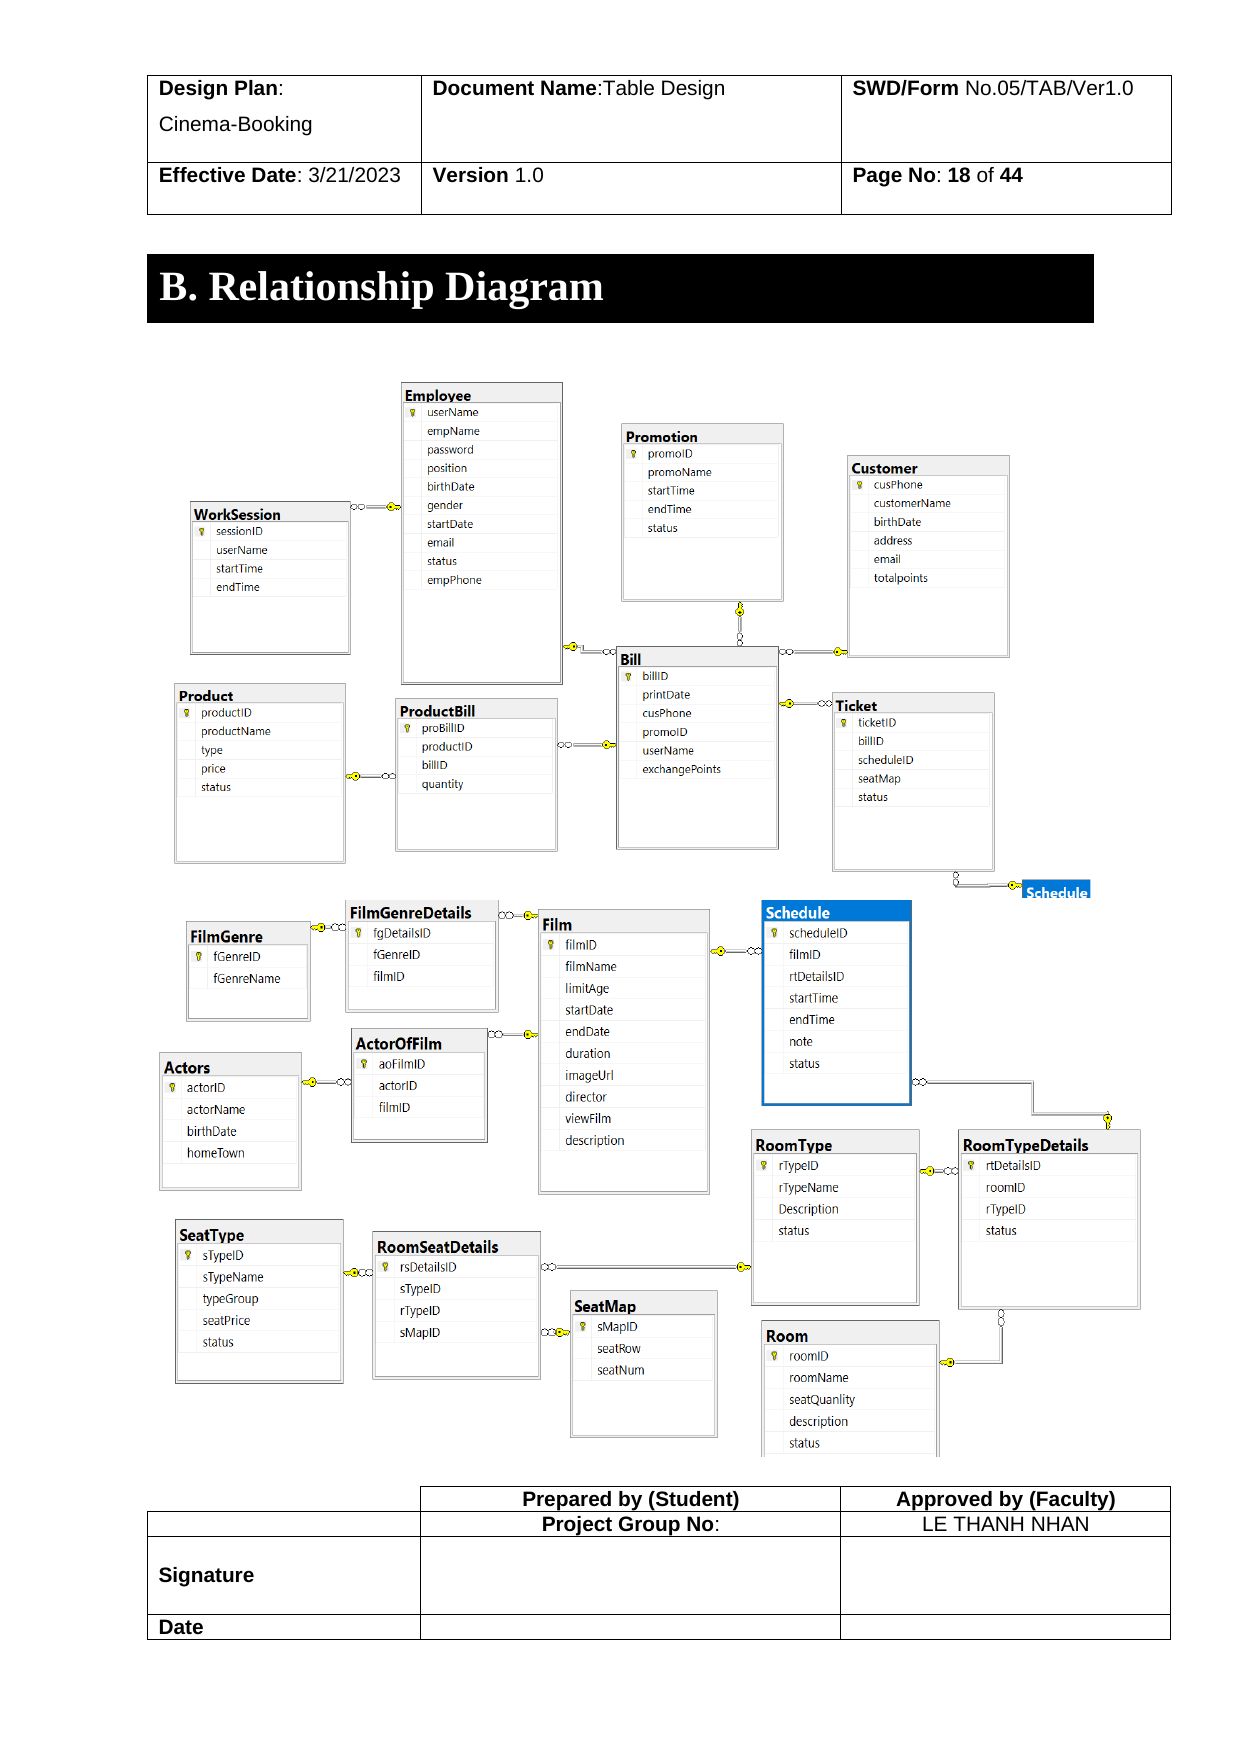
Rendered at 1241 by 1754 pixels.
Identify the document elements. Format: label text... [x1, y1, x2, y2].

table_header B. Relationship Diagram [148, 255, 1093, 322]
picture [146, 378, 1090, 898]
picture [146, 900, 1145, 1457]
